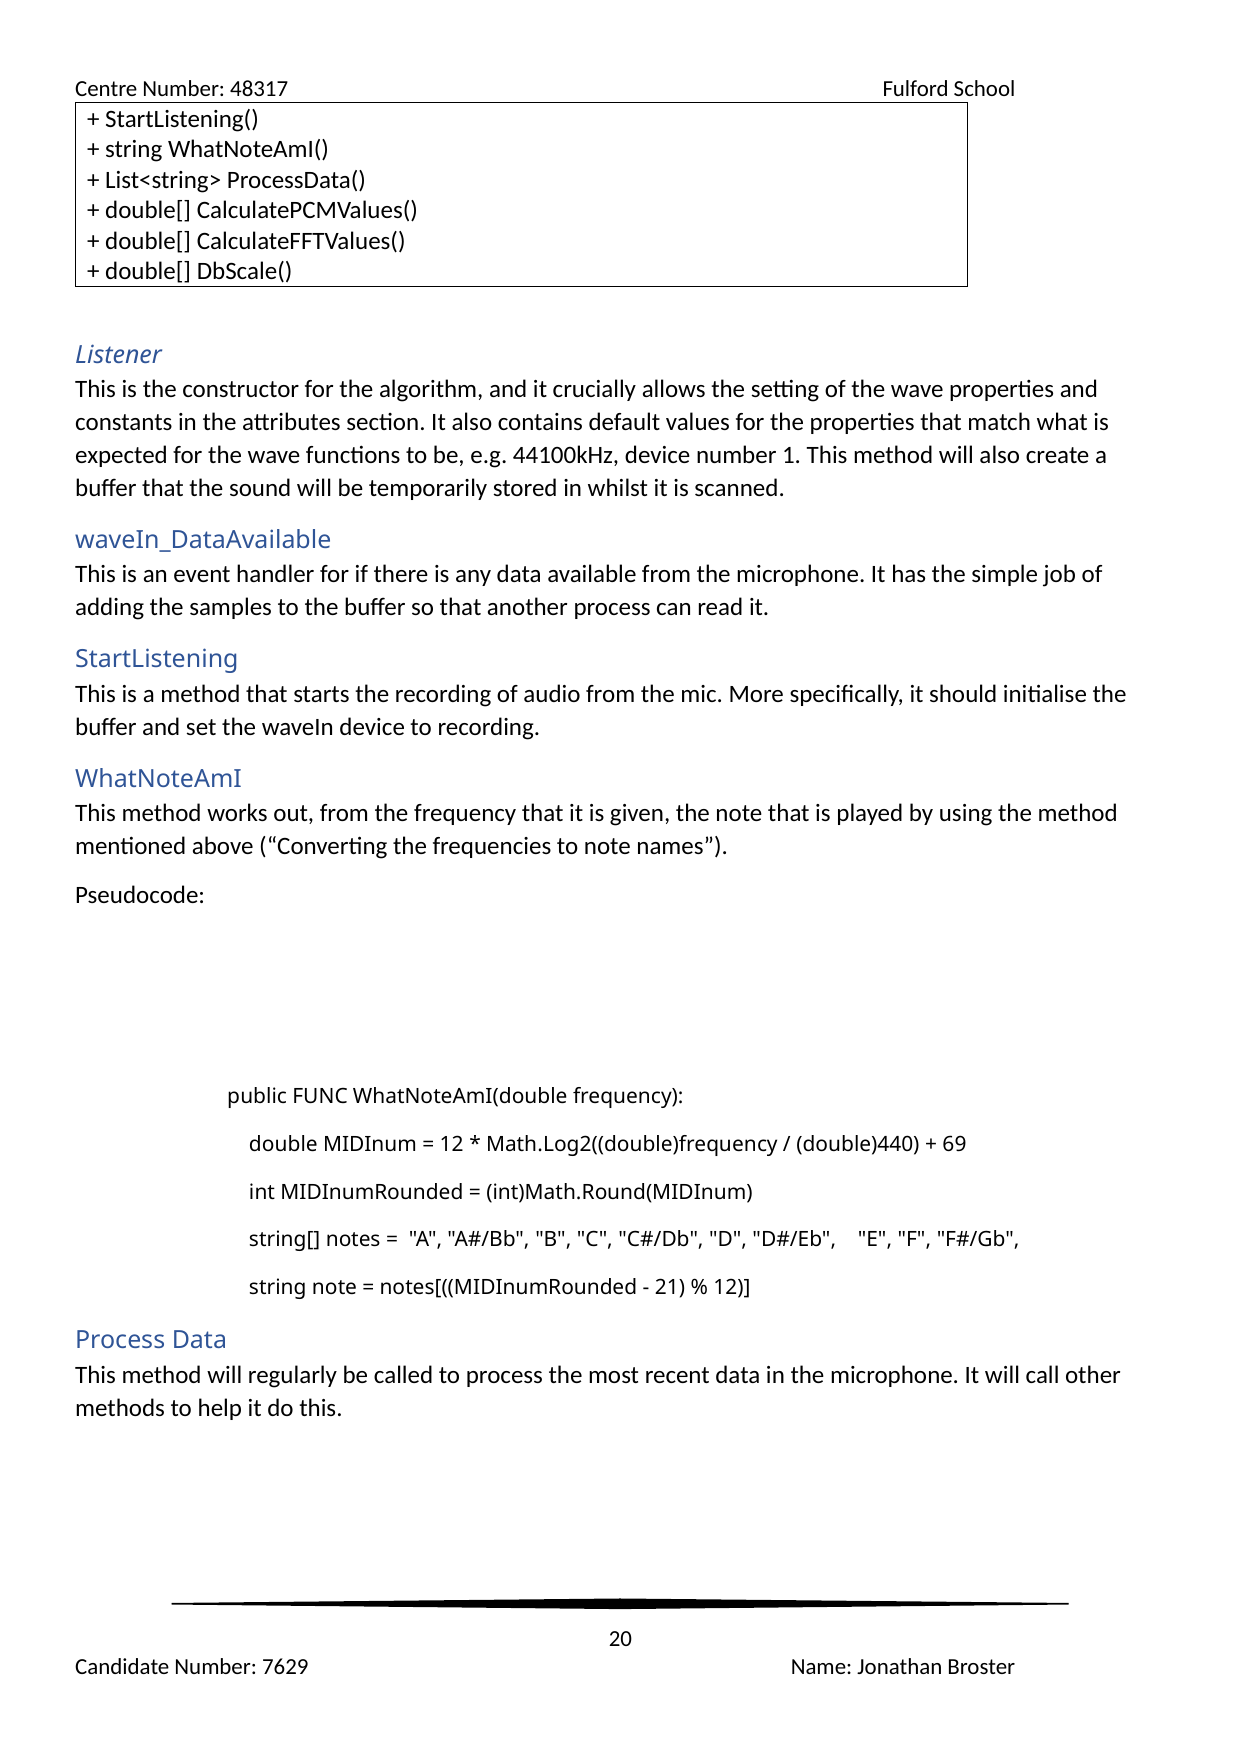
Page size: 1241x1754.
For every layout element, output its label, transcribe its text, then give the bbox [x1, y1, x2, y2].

text Pseudocode: [75, 879, 1165, 910]
text This is a method that starts the recording of audio from the mic. More specifically, it should initialise the buffer and set the waveIn device to recording. [75, 678, 1165, 741]
text This is an event handler for if there is any data available from the microphone. It has the simple job of adding the samples to the buffer so that another process can read it. [75, 558, 1165, 622]
text This method works out, from the frequency that it is given, the note that is played by using the method mentioned above (“Converting the frequencies to note names”). [75, 797, 1165, 860]
text This is the constructor for the algorithm, and it crucially allows the setting of the wave properties and constants in the attributes section. It also contains default values for the properties that match what is expected for the wave functions to be, e.g. 44100kHz, device number 1. This method will also create a buffer that the sound will be temporarily stored in whilst it is scanned. [75, 373, 1165, 503]
text This method will regularly be called to process the most recent data in the microphone. It will call other methods to help it do this. [75, 1359, 1165, 1422]
subtitle StartListening [75, 641, 1165, 675]
subtitle Process Data [75, 1322, 1165, 1356]
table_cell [76, 103, 967, 286]
subtitle Listener [75, 337, 1165, 371]
subtitle WhatNoteAmI [75, 760, 1165, 794]
subtitle waveIn_DataAvailable [75, 522, 1165, 556]
